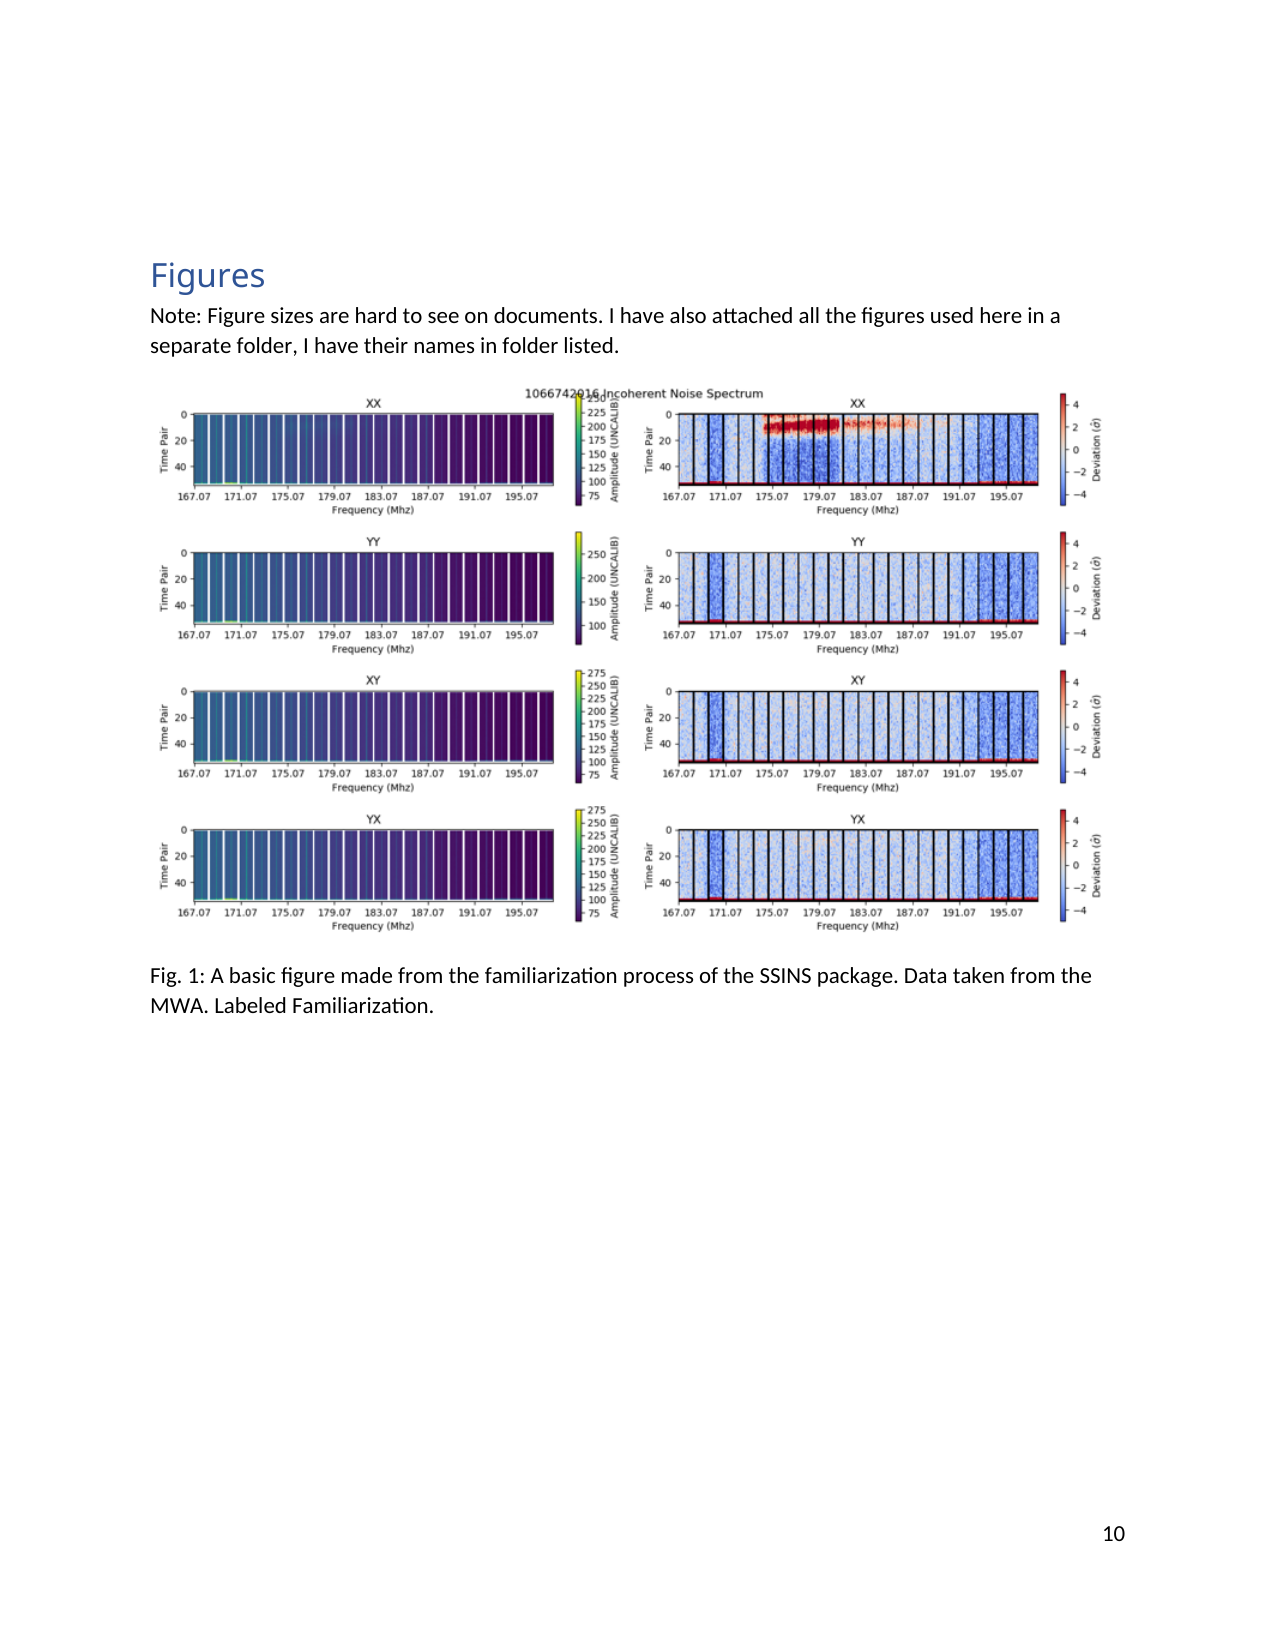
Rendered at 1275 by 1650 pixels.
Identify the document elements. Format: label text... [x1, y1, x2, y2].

text Note: Figure sizes are hard to see on documents. I have also attached all the figures used here in a separate folder, I have their names in folder listed. [150, 301, 1125, 359]
subtitle Figures [150, 252, 1125, 297]
text Fig. 1: A basic figure made from the familiarization process of the SSINS package. Data taken from the MWA. Labeled Familiarization. [150, 961, 1125, 1020]
picture [150, 378, 1138, 943]
